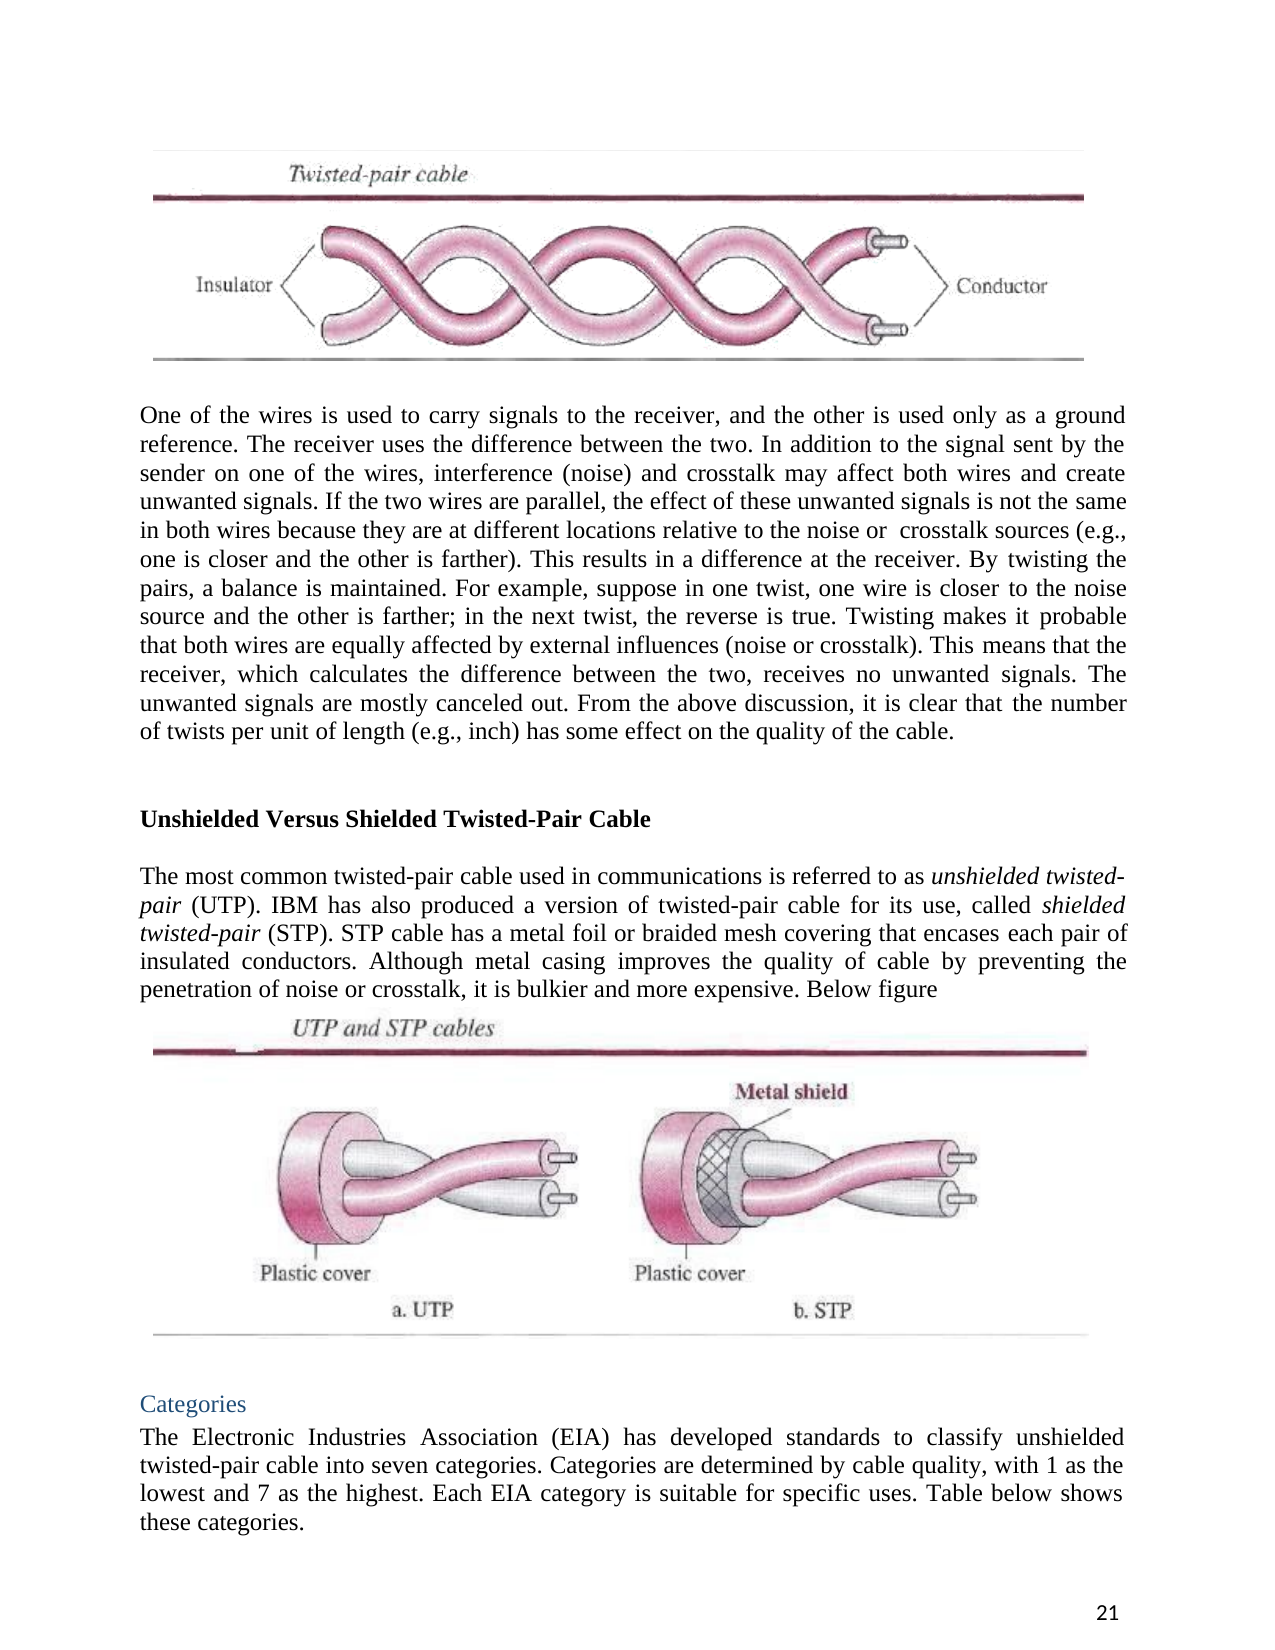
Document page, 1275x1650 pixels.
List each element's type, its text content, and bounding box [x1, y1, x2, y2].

text One of the wires is used to carry signals to the receiver, and the other is used only as a ground reference. The receiver uses the difference between the two. In addition to the signal sent by the sender on one of the wires, interference (noise) and crosstalk may affect both wires and create unwanted signals. If the two wires are parallel, the effect of these unwanted signals is not the same in both wires because they are at different locations relative to the noise or crosstalk sources (e.g., one is closer and the other is farther). This results in a difference at the receiver. By twisting the pairs, a balance is maintained. For example, suppose in one twist, one wire is closer to the noise source and the other is farther; in the next twist, the reverse is true. Twisting makes it probable that both wires are equally affected by external influences (noise or crosstalk). This means that the receiver, which calculates the difference between the two, receives no unwanted signals. The unwanted signals are mostly canceled out. From the above discussion, it is clear that the number of twists per unit of length (e.g., inch) has some effect on the quality of the cable. [139, 400, 1127, 745]
subtitle Unshielded Versus Shielded Twisted-Pair Cable [139, 804, 1150, 833]
text The most common twisted-pair cable used in communications is referred to as unshielded twisted-pair (UTP). IBM has also produced a version of twisted-pair cable for its use, called shielded twisted-pair (STP). STP cable has a metal foil or braided mesh covering that encases each pair of insulated conductors. Although metal casing improves the quality of cable by preventing the penetration of noise or crosstalk, it is bulkier and more expensive. Below figure [139, 862, 1128, 1003]
picture [153, 1007, 1090, 1339]
text The Electronic Industries Association (EIA) has developed standards to classify unshielded twisted-pair cable into seven categories. Categories are determined by cable quality, with 1 as the lowest and 7 as the highest. Each EIA category is suitable for specific uses. Table below shows these categories. [139, 1423, 1125, 1536]
picture [153, 150, 1084, 361]
subtitle Categories [139, 1389, 1150, 1417]
